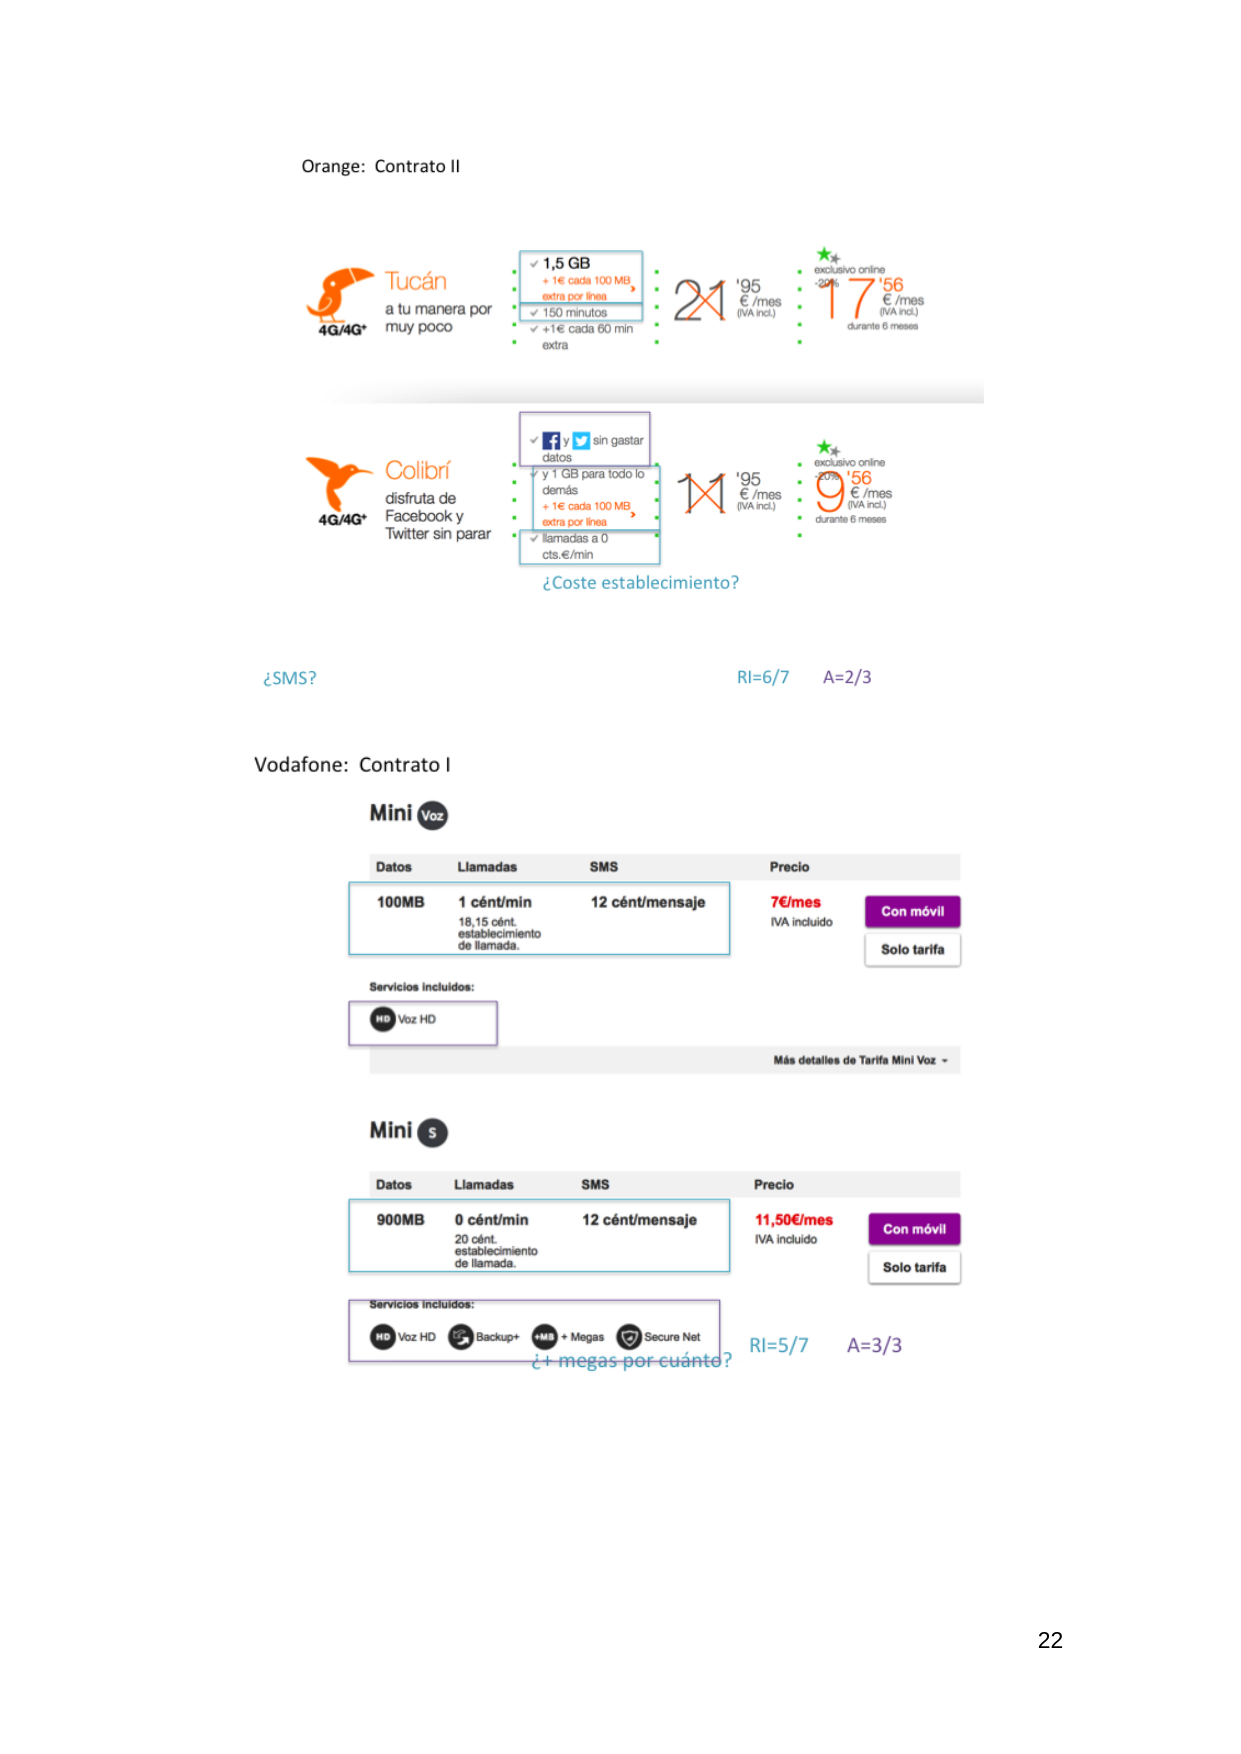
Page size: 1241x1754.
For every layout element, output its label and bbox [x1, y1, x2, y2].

picture [245, 743, 995, 1376]
picture [255, 147, 985, 692]
